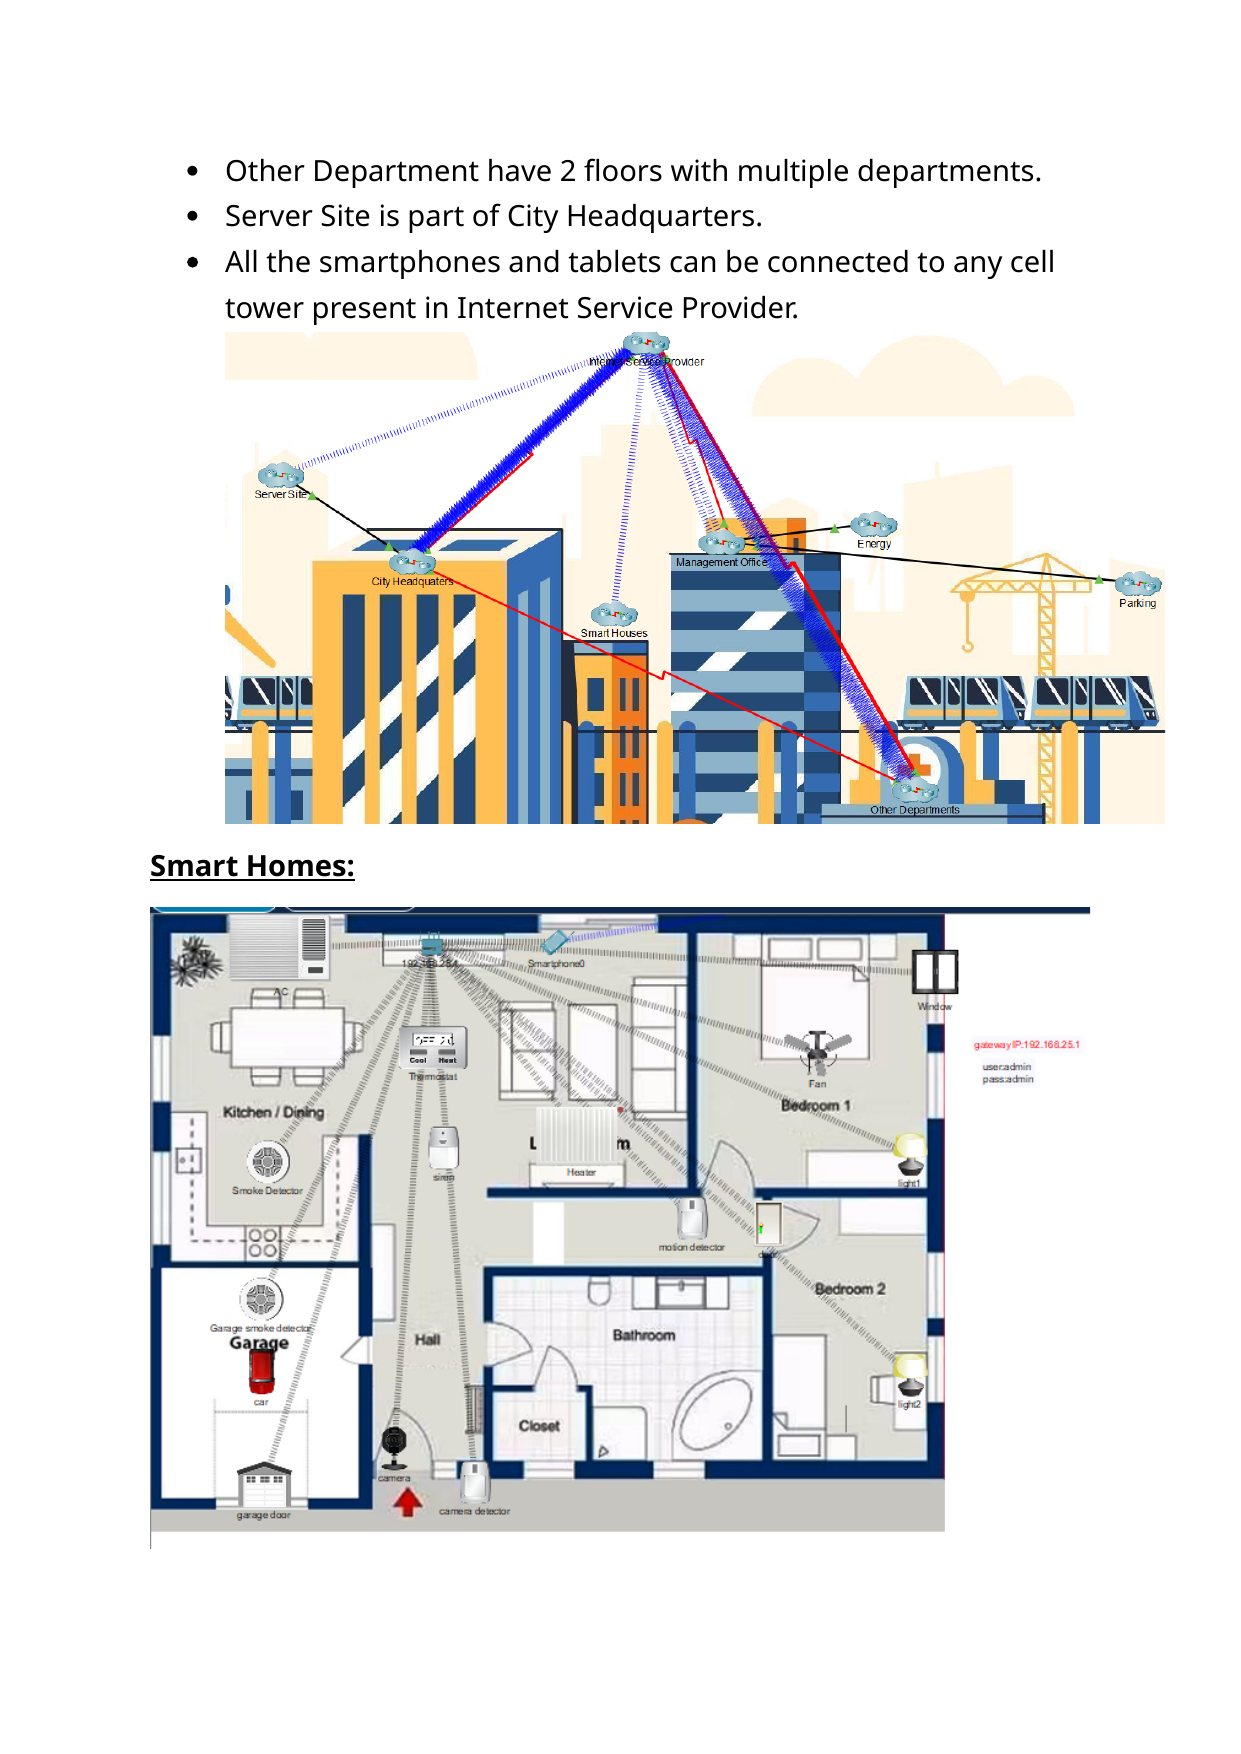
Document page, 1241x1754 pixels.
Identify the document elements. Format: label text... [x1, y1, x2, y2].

list Other Department have 2 floors with multiple departments. [187, 150, 1090, 190]
list Server Site is part of City Headquarters. [187, 196, 1090, 235]
picture [225, 332, 1166, 824]
picture [150, 907, 1091, 1549]
text Smart Homes: [150, 846, 1090, 885]
list All the smartphones and tablets can be connected to any cell tower present in Internet Service Provider. [187, 241, 1090, 327]
